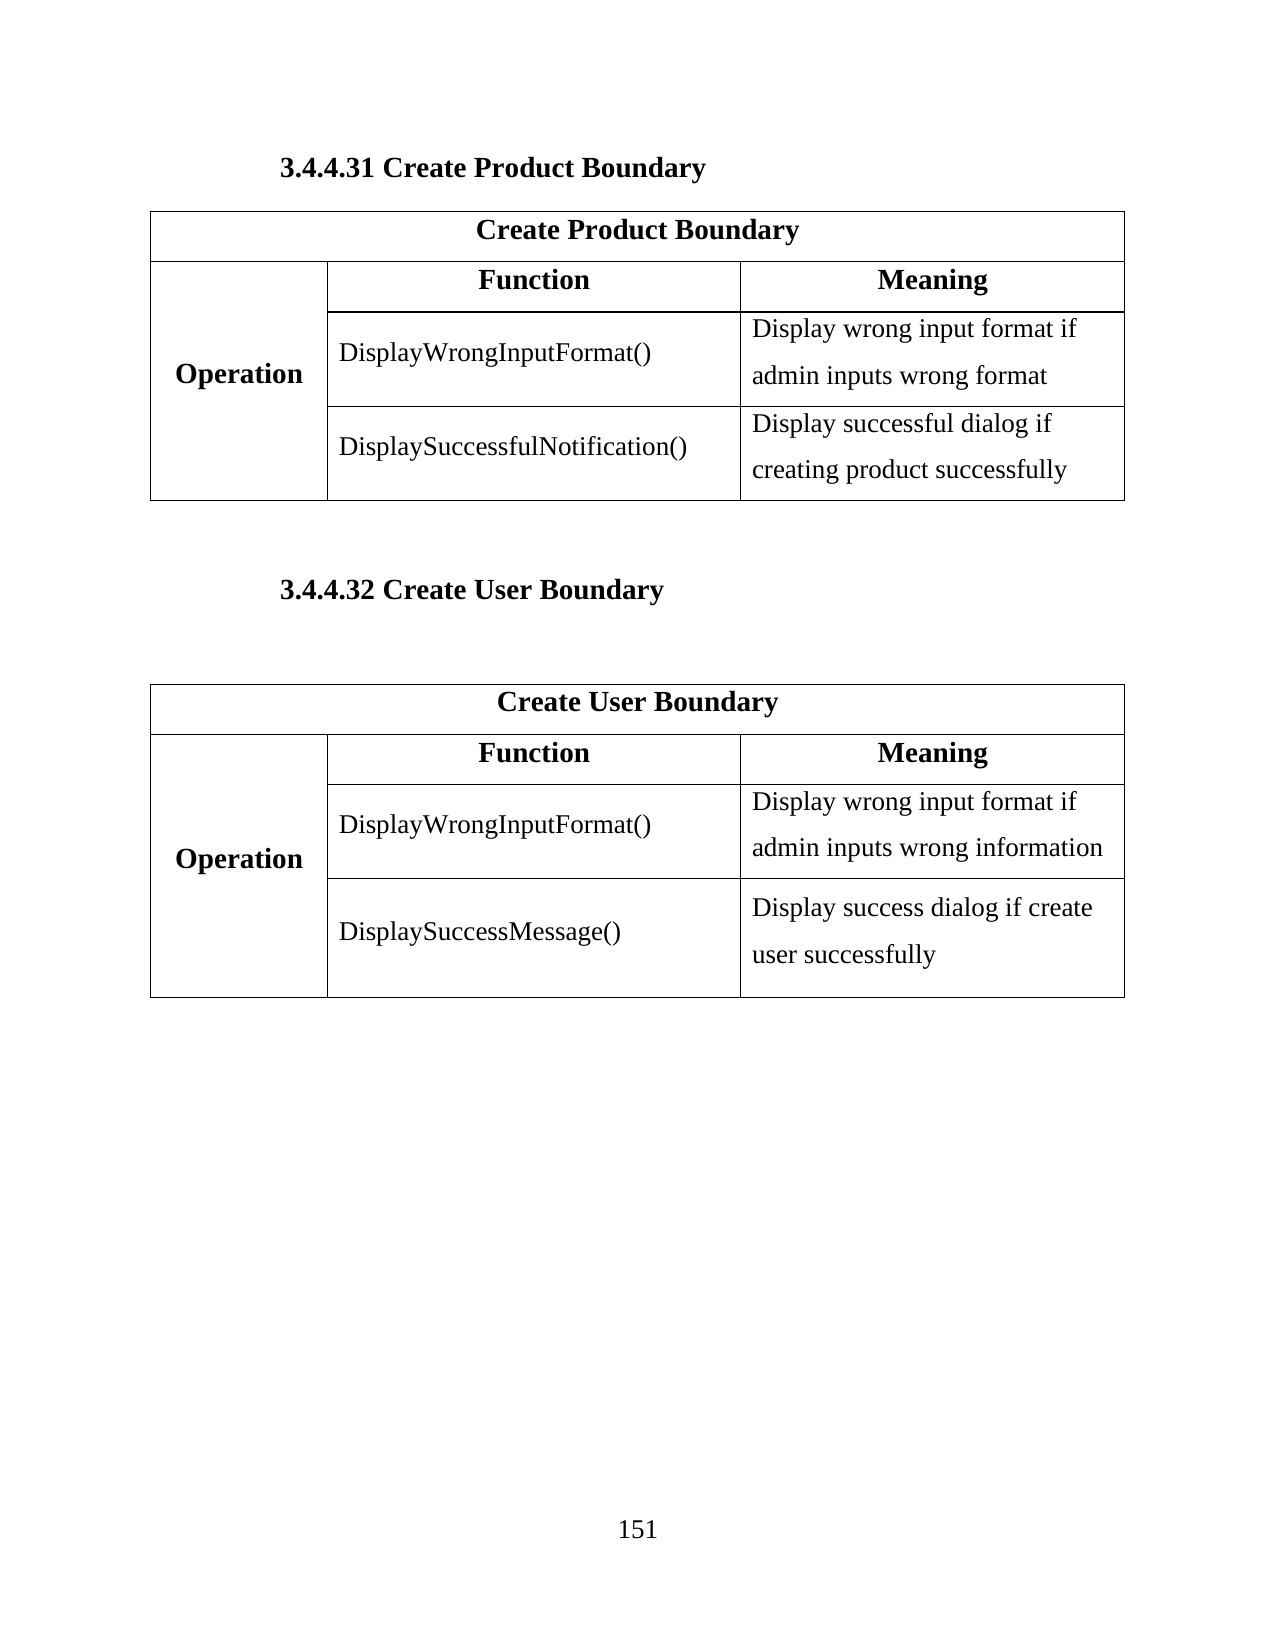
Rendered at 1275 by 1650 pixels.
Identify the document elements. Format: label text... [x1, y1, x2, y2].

table_header Create Product Boundary [151, 212, 1124, 261]
table_cell Meaning [741, 735, 1124, 784]
table_cell DisplaySuccessMessage() [328, 879, 740, 997]
table_cell DisplayWrongInputFormat() [328, 313, 740, 406]
table_cell Display wrong input format if admin inputs wrong information [741, 785, 1124, 878]
table_cell Display success dialog if create user successfully [741, 879, 1124, 997]
table_cell Function [328, 262, 740, 311]
table_cell Operation [151, 735, 327, 997]
table_cell Function [328, 735, 740, 784]
table_cell Meaning [741, 262, 1124, 311]
table_cell DisplayWrongInputFormat() [328, 785, 740, 878]
table_cell Display successful dialog if creating product successfully [741, 407, 1124, 500]
subtitle Create Product Boundary [280, 150, 1125, 183]
table_cell Display wrong input format if admin inputs wrong format [741, 313, 1124, 406]
subtitle Create User Boundary [280, 572, 1125, 606]
table_cell Operation [151, 262, 327, 500]
table_cell DisplaySuccessfulNotification() [328, 407, 740, 500]
table_header Create User Boundary [151, 685, 1124, 734]
